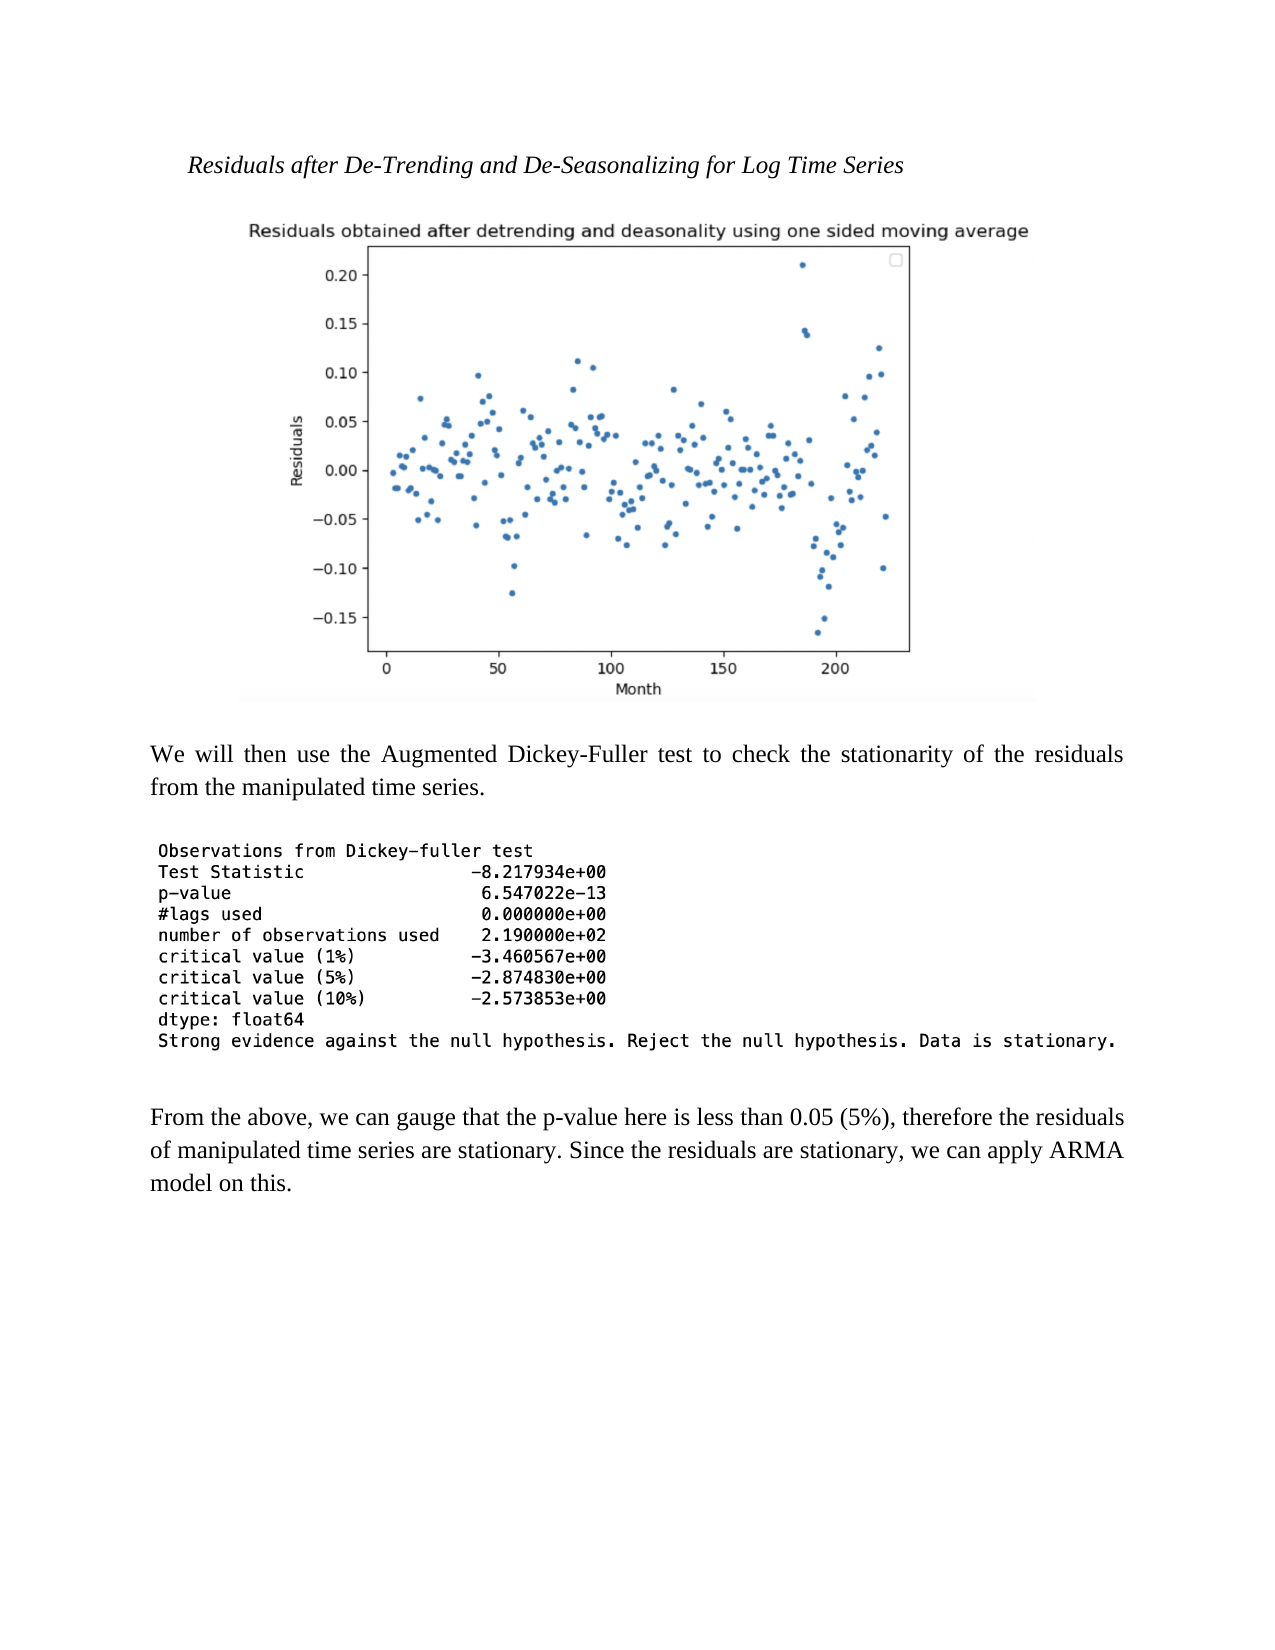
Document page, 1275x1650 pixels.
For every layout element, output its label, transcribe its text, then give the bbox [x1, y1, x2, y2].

picture [239, 216, 1036, 702]
subtitle Residuals after De-Trending and De-Seasonalizing for Log Time Series [150, 150, 1125, 179]
text We will then use the Augmented Dickey-Fuller test to check the stationarity of the residuals from the manipulated time series. [150, 739, 1125, 801]
text From the above, we can gauge that the p-value here is less than 0.05 (5%), therefore the residuals of manipulated time series are stationary. Since the residuals are stationary, we can apply ARMA model on this. [150, 1102, 1125, 1196]
picture [150, 838, 1125, 1065]
